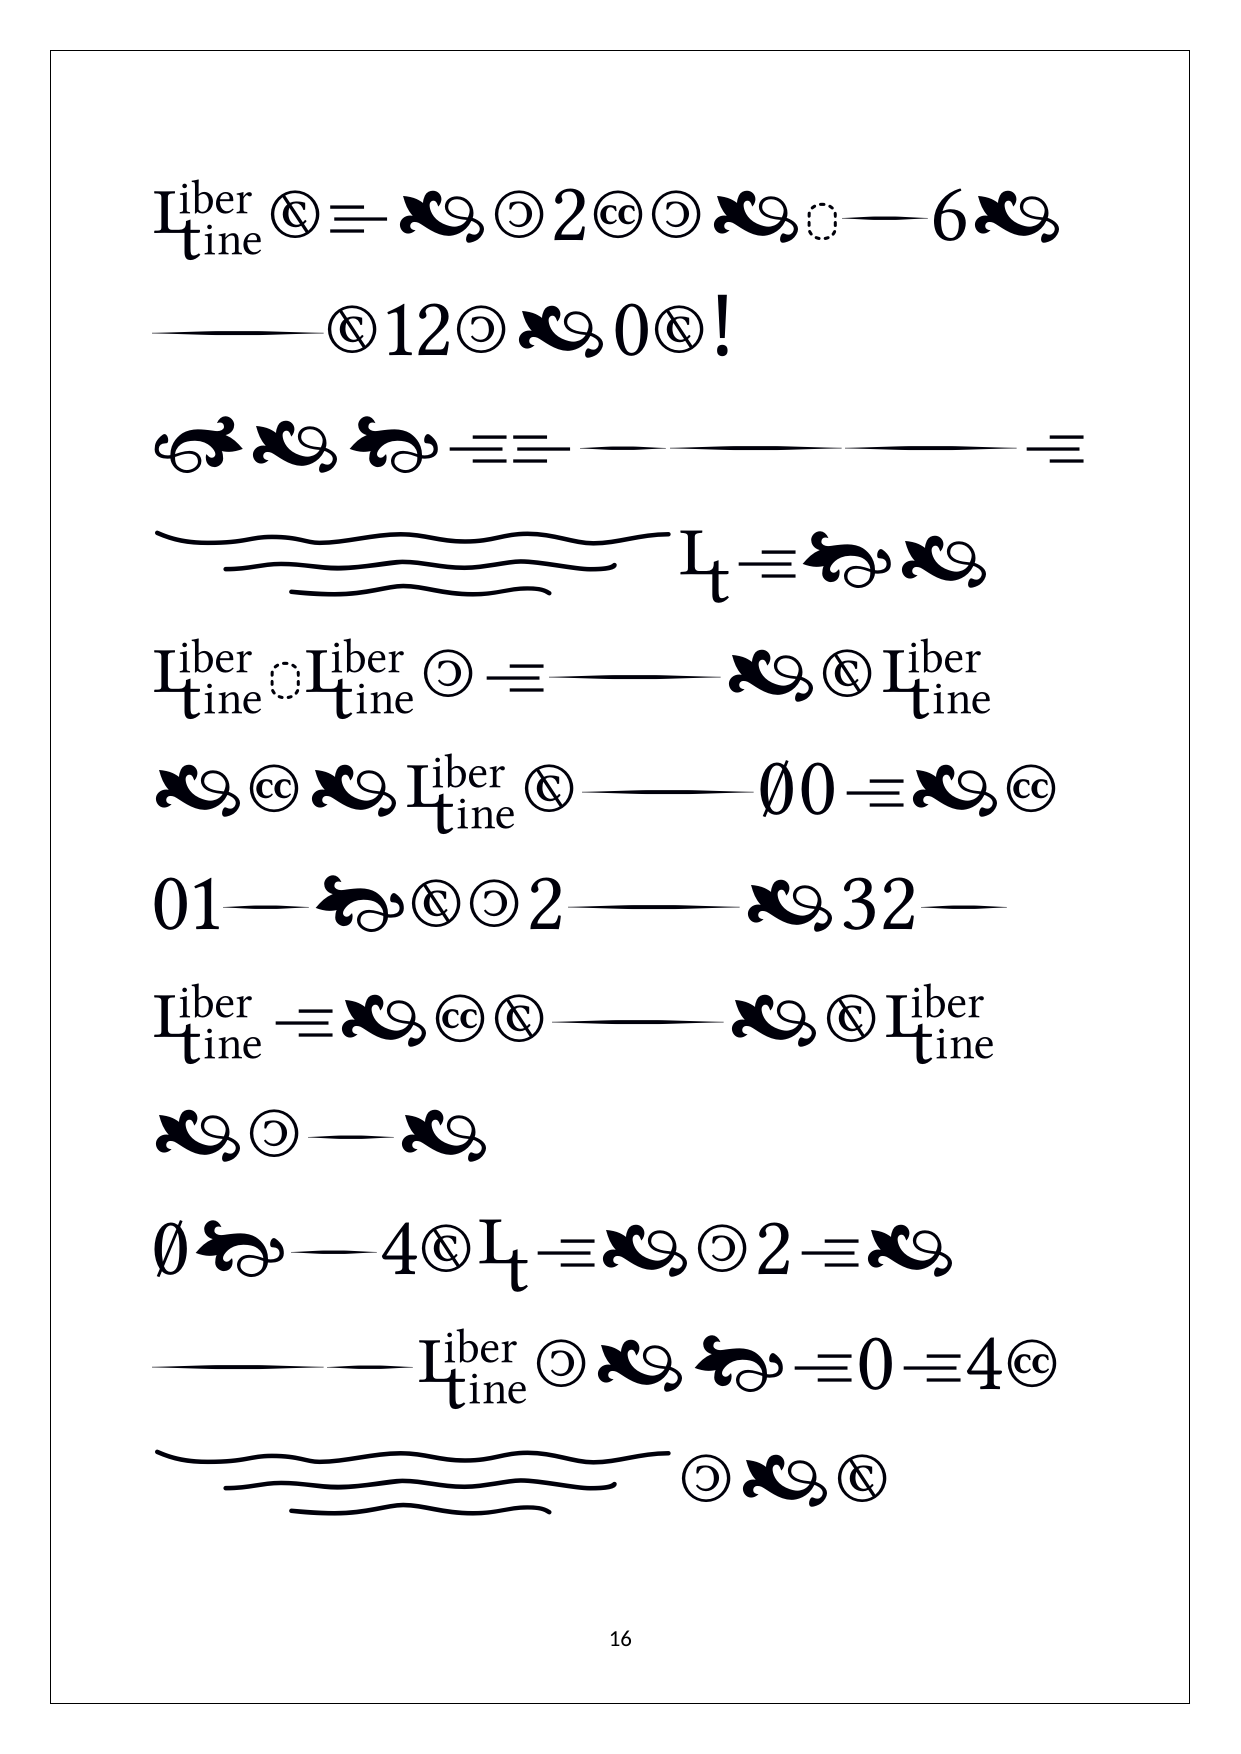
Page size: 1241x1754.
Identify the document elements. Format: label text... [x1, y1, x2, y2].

text  [150, 380, 1090, 1184]
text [150, 150, 1090, 380]
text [150, 1184, 1090, 1529]
